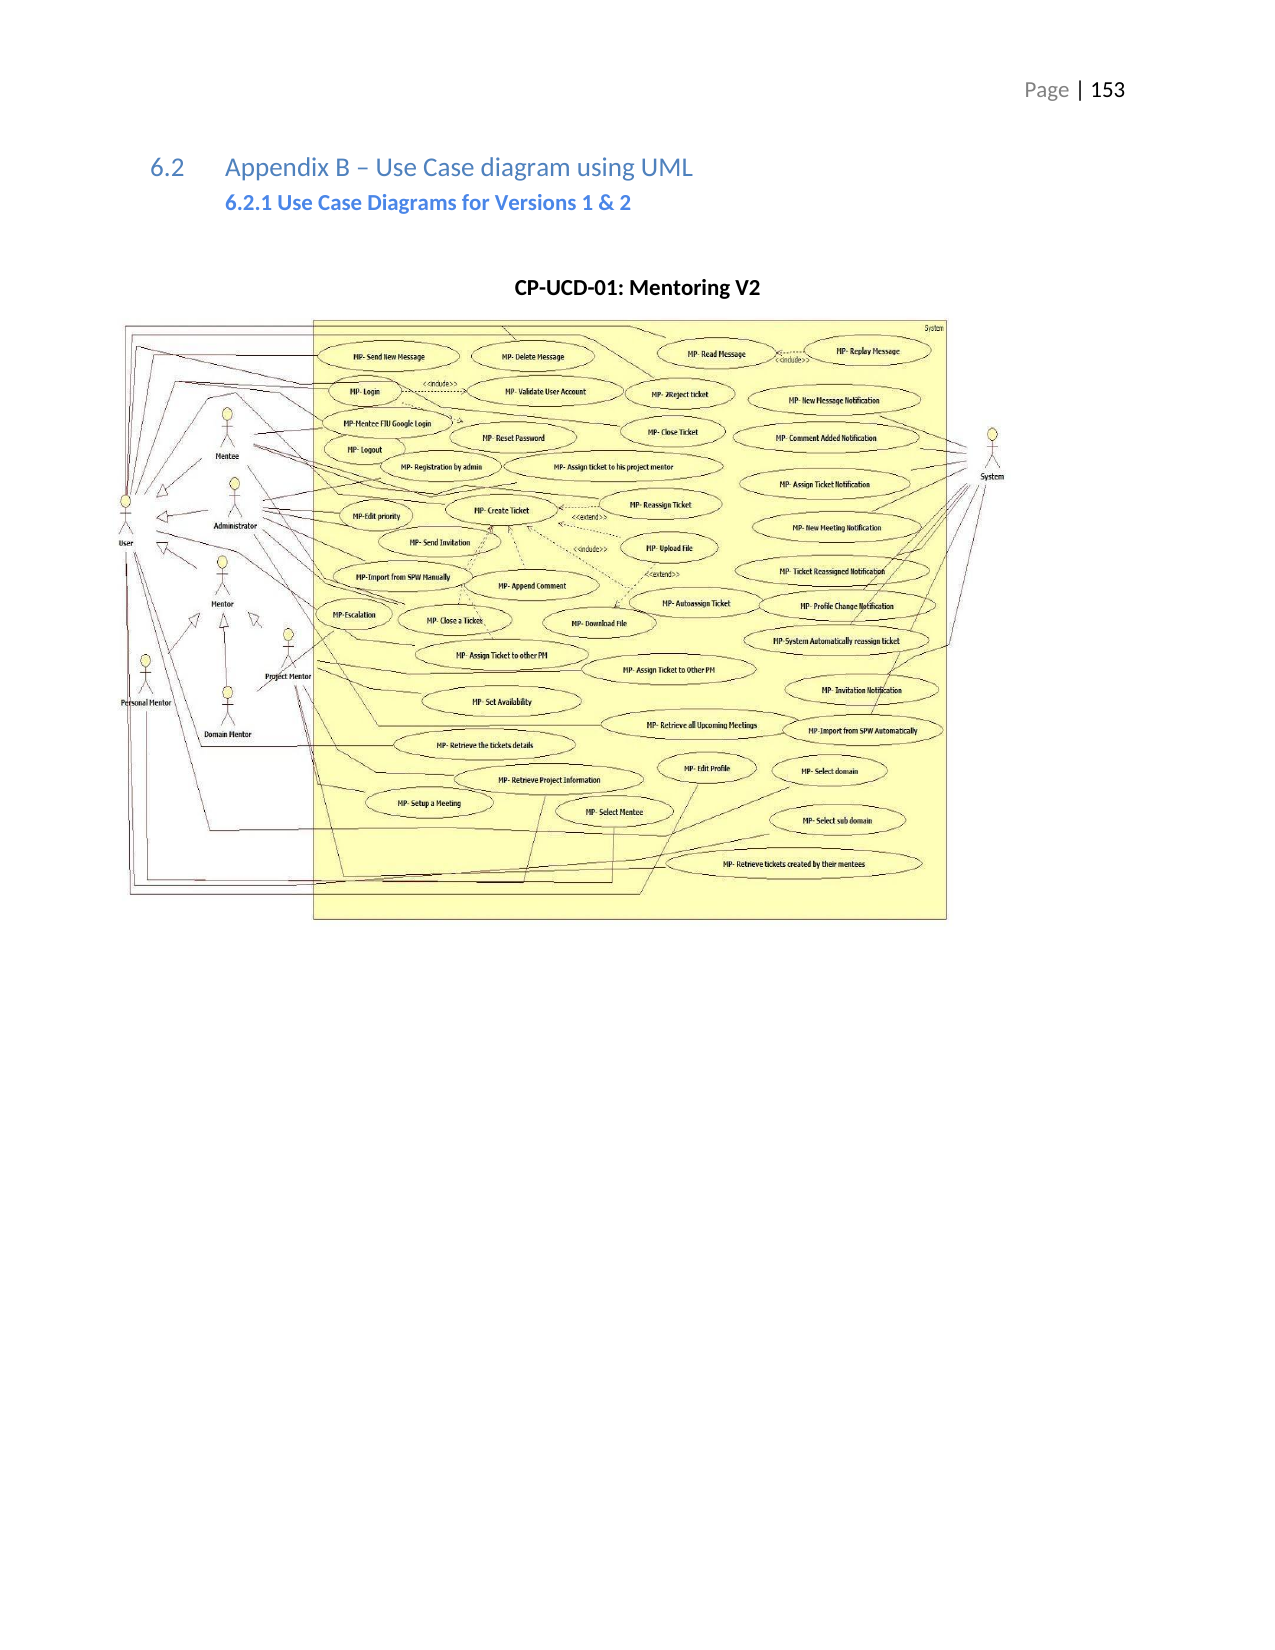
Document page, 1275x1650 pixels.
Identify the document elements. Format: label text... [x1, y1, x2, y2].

text 6.2.1 Use Case Diagrams for Versions 1 & 2 [150, 188, 1125, 216]
text CP-UCD-01: Mentoring V2 [150, 273, 1125, 301]
picture [84, 305, 1029, 934]
subtitle 6.2 Appendix B – Use Case diagram using UML [150, 150, 1125, 183]
